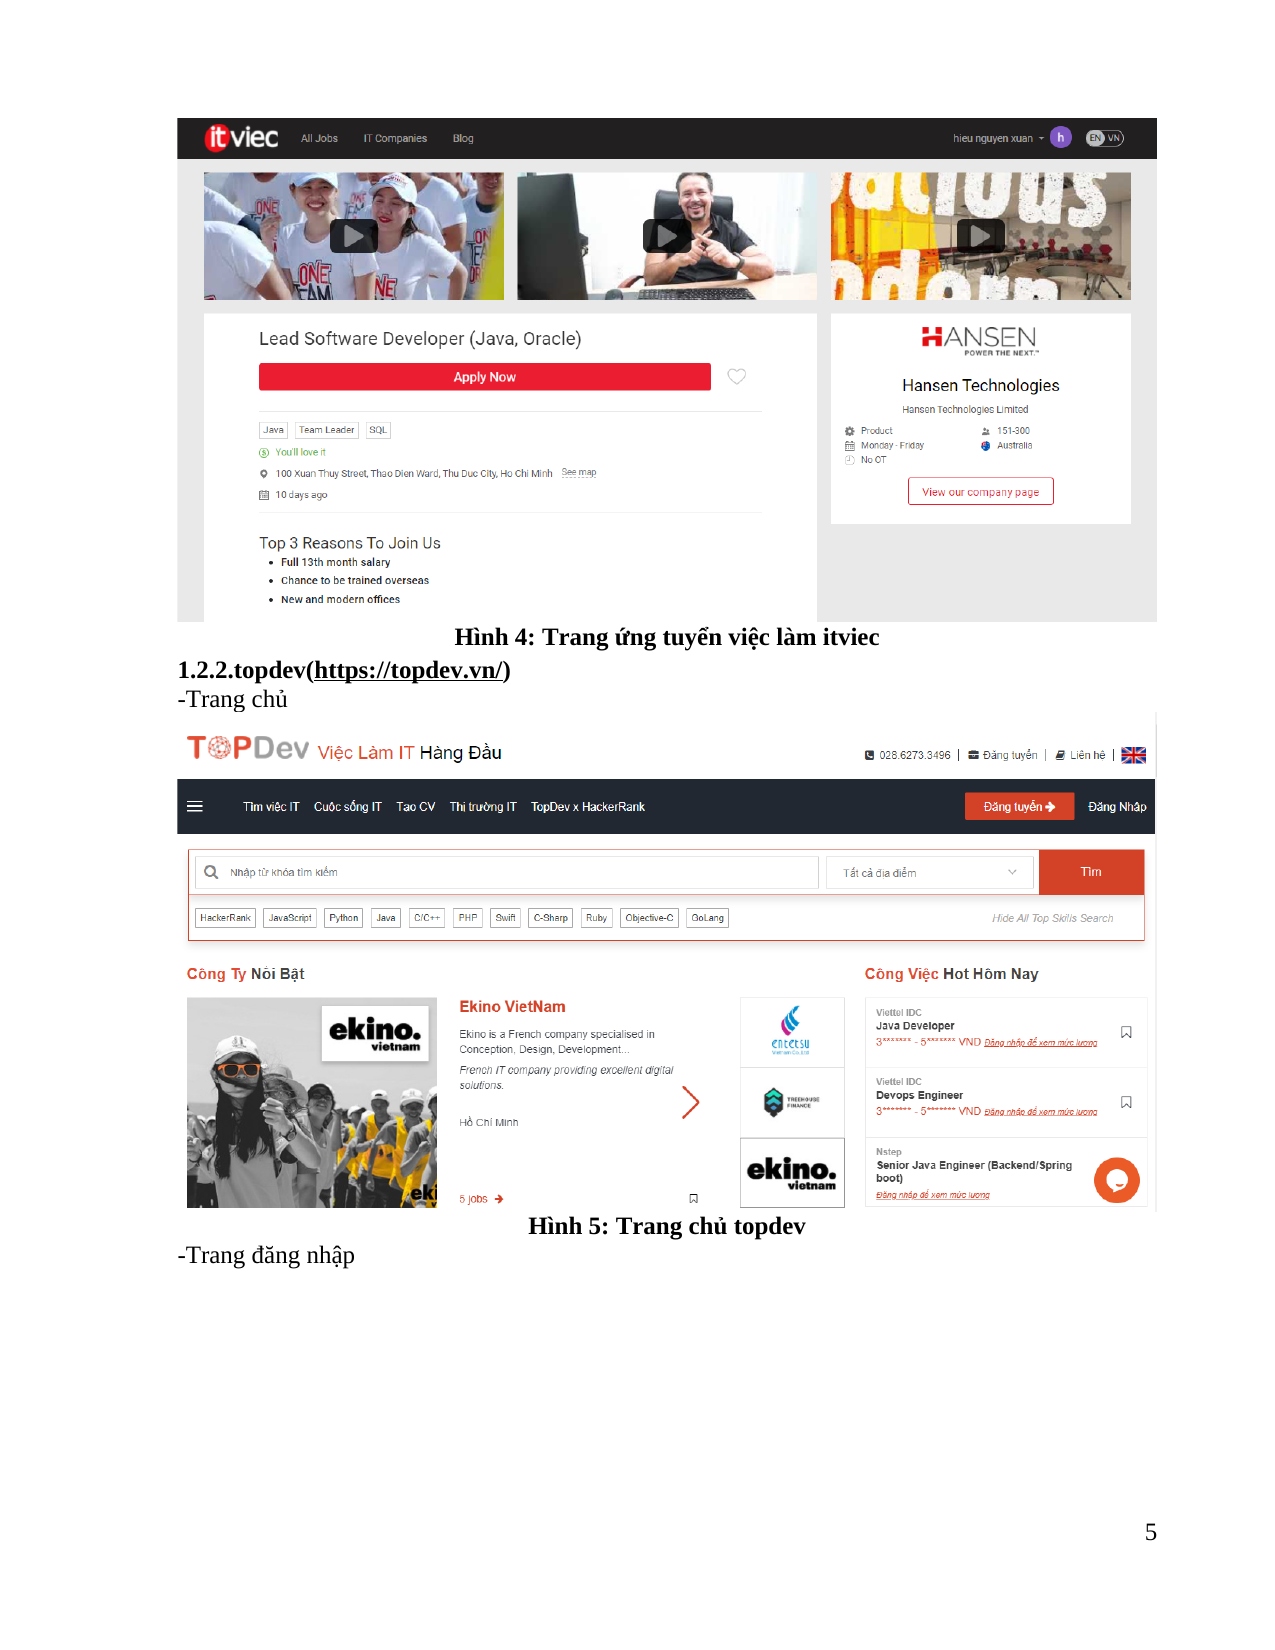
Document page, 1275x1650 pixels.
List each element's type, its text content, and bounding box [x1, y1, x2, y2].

subtitle 1.2.2.topdev(https://topdev.vn/) [177, 655, 1157, 684]
picture [177, 712, 1157, 1212]
text Hình 5: Trang chủ topdev [177, 1212, 1157, 1240]
picture [177, 118, 1157, 622]
text Hình 4: Trang ứng tuyển việc làm itviec [177, 622, 1157, 651]
text -Trang đăng nhập [177, 1240, 1157, 1269]
text -Trang chủ [177, 684, 1157, 712]
